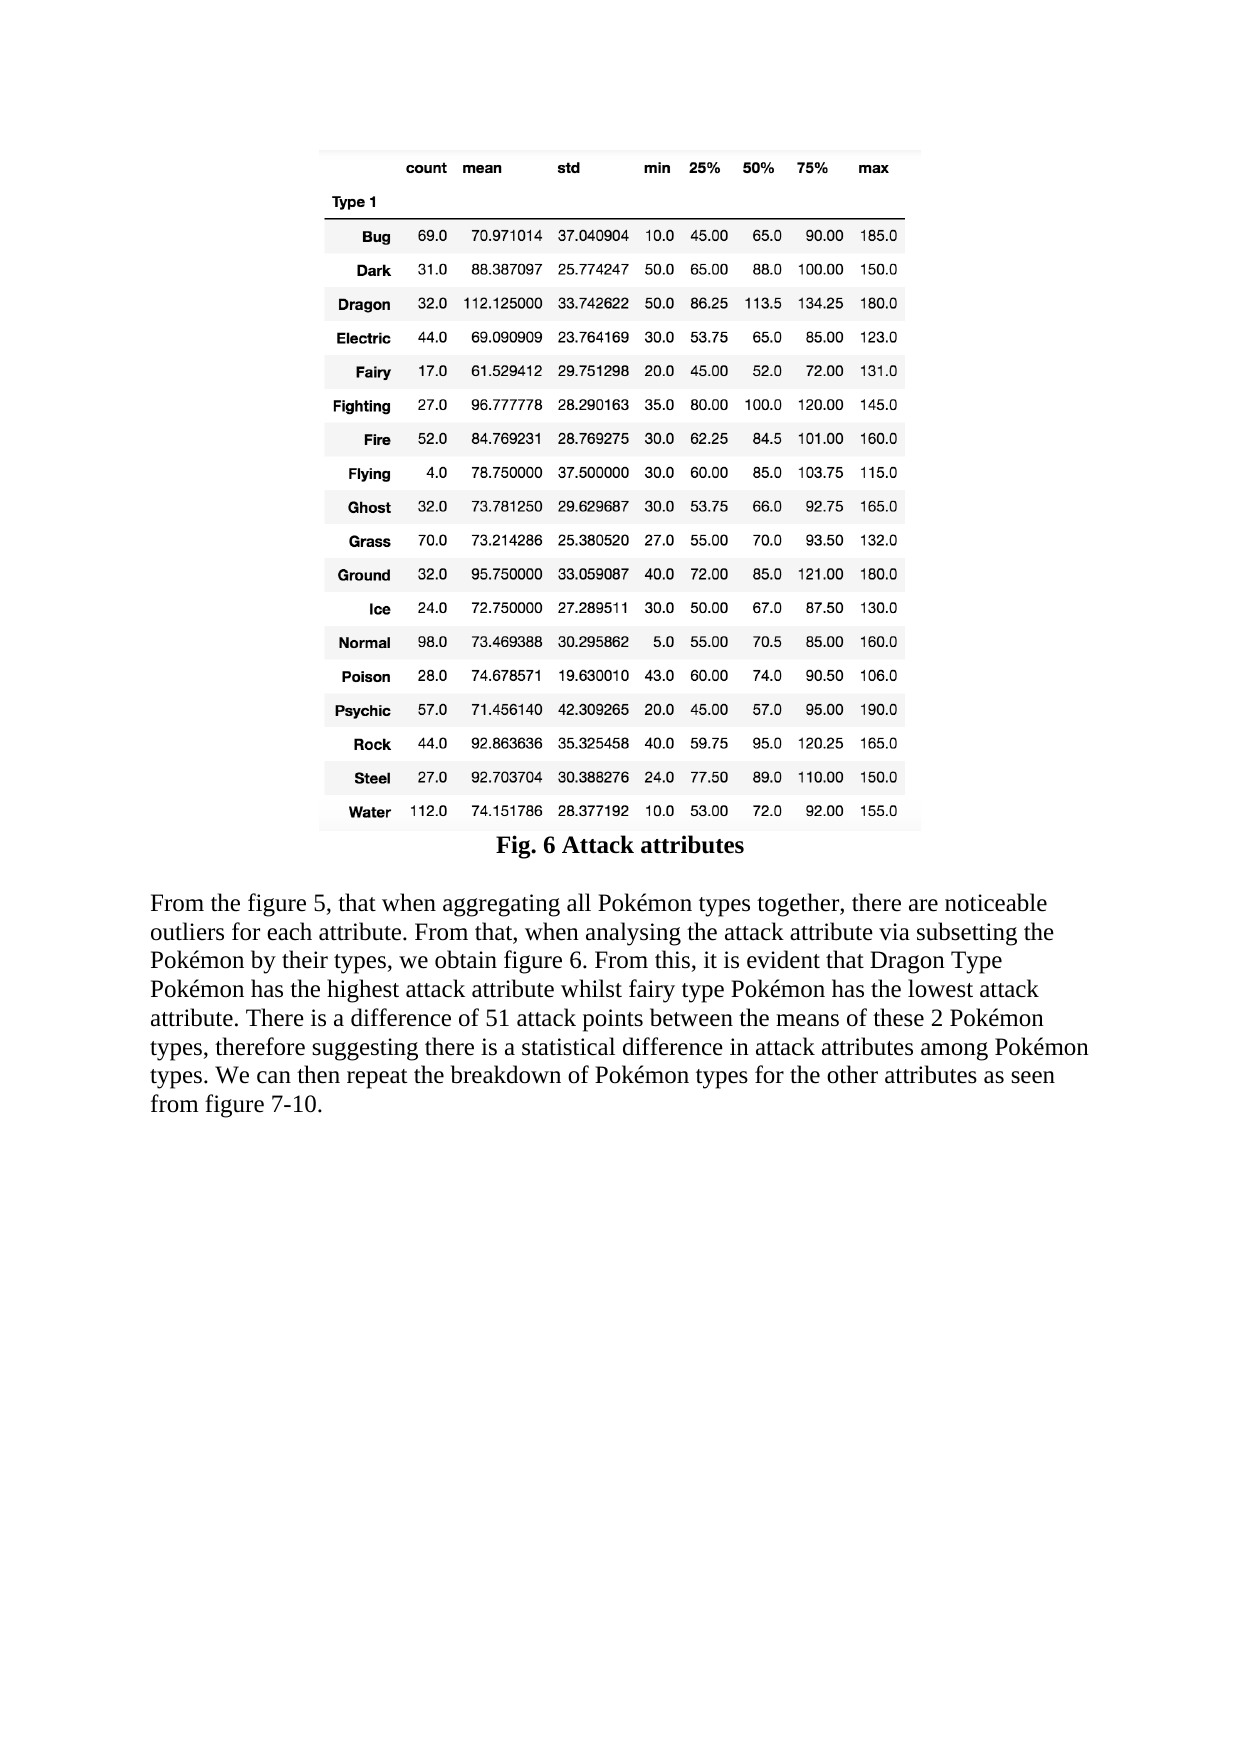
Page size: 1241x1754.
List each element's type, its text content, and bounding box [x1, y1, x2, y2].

picture [319, 150, 922, 831]
text Fig. 6 Attack attributes [150, 831, 1090, 859]
text From the figure 5, that when aggregating all Pokémon types together, there are noticeable outliers for each attribute. From that, when analysing the attack attribute via subsetting the Pokémon by their types, we obtain figure 6. From this, it is evident that Dragon Type Pokémon has the highest attack attribute whilst fairy type Pokémon has the lowest attack attribute. There is a difference of 51 attack points between the means of these 2 Pokémon types, therefore suggesting there is a statistical difference in attack attributes among Pokémon types. We can then repeat the breakdown of Pokémon types for the other attributes as seen from figure 7-10. [150, 888, 1090, 1118]
